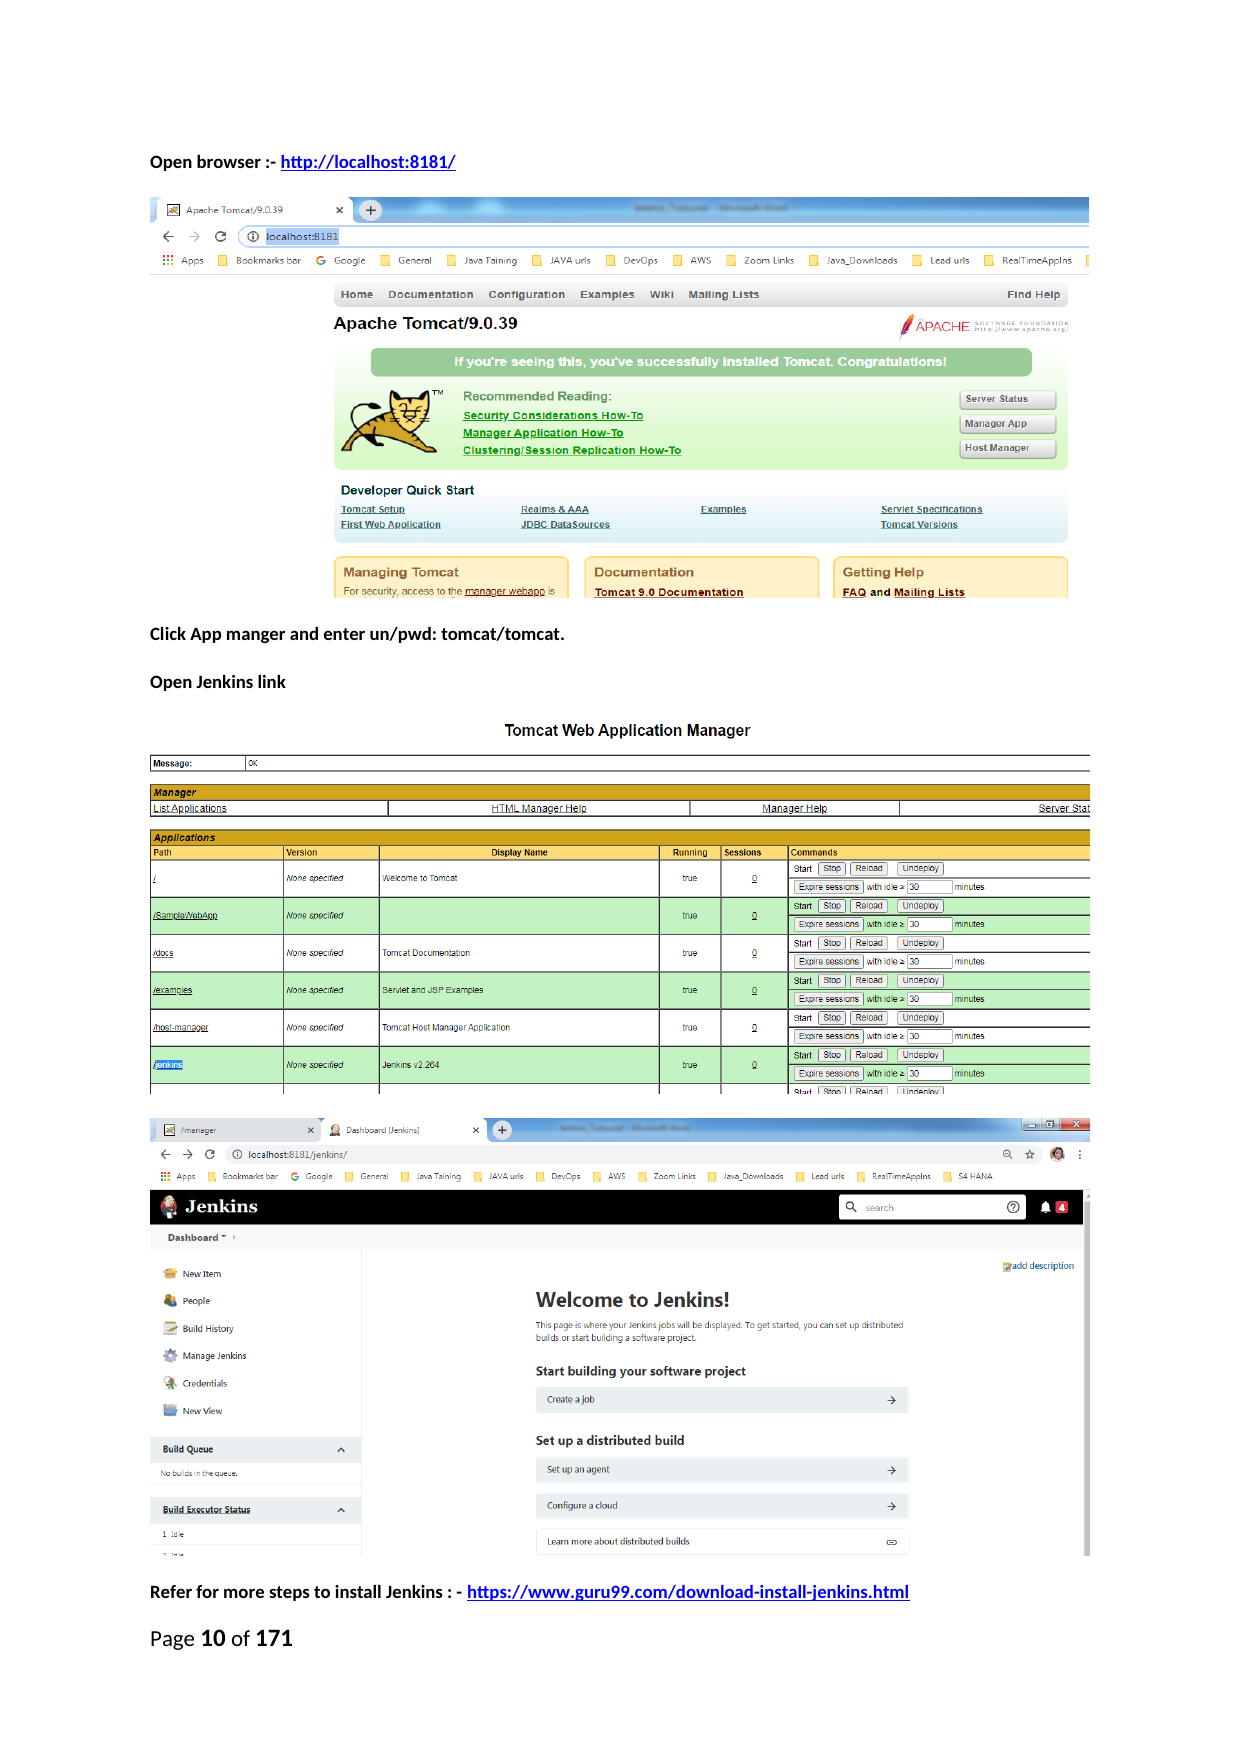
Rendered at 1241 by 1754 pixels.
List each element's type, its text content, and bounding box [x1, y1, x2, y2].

picture [150, 197, 1090, 598]
picture [150, 1118, 1091, 1556]
text Open browser :- http://localhost:8181/ [150, 150, 1090, 173]
text Open Jenkins link [150, 670, 1090, 693]
picture [150, 717, 1091, 1094]
text Refer for more steps to install Jenkins : - https://www.guru99.com/download-install-jenkins.html [150, 1580, 1090, 1603]
text Click App manger and enter un/pwd: tomcat/tomcat. [150, 623, 1090, 646]
